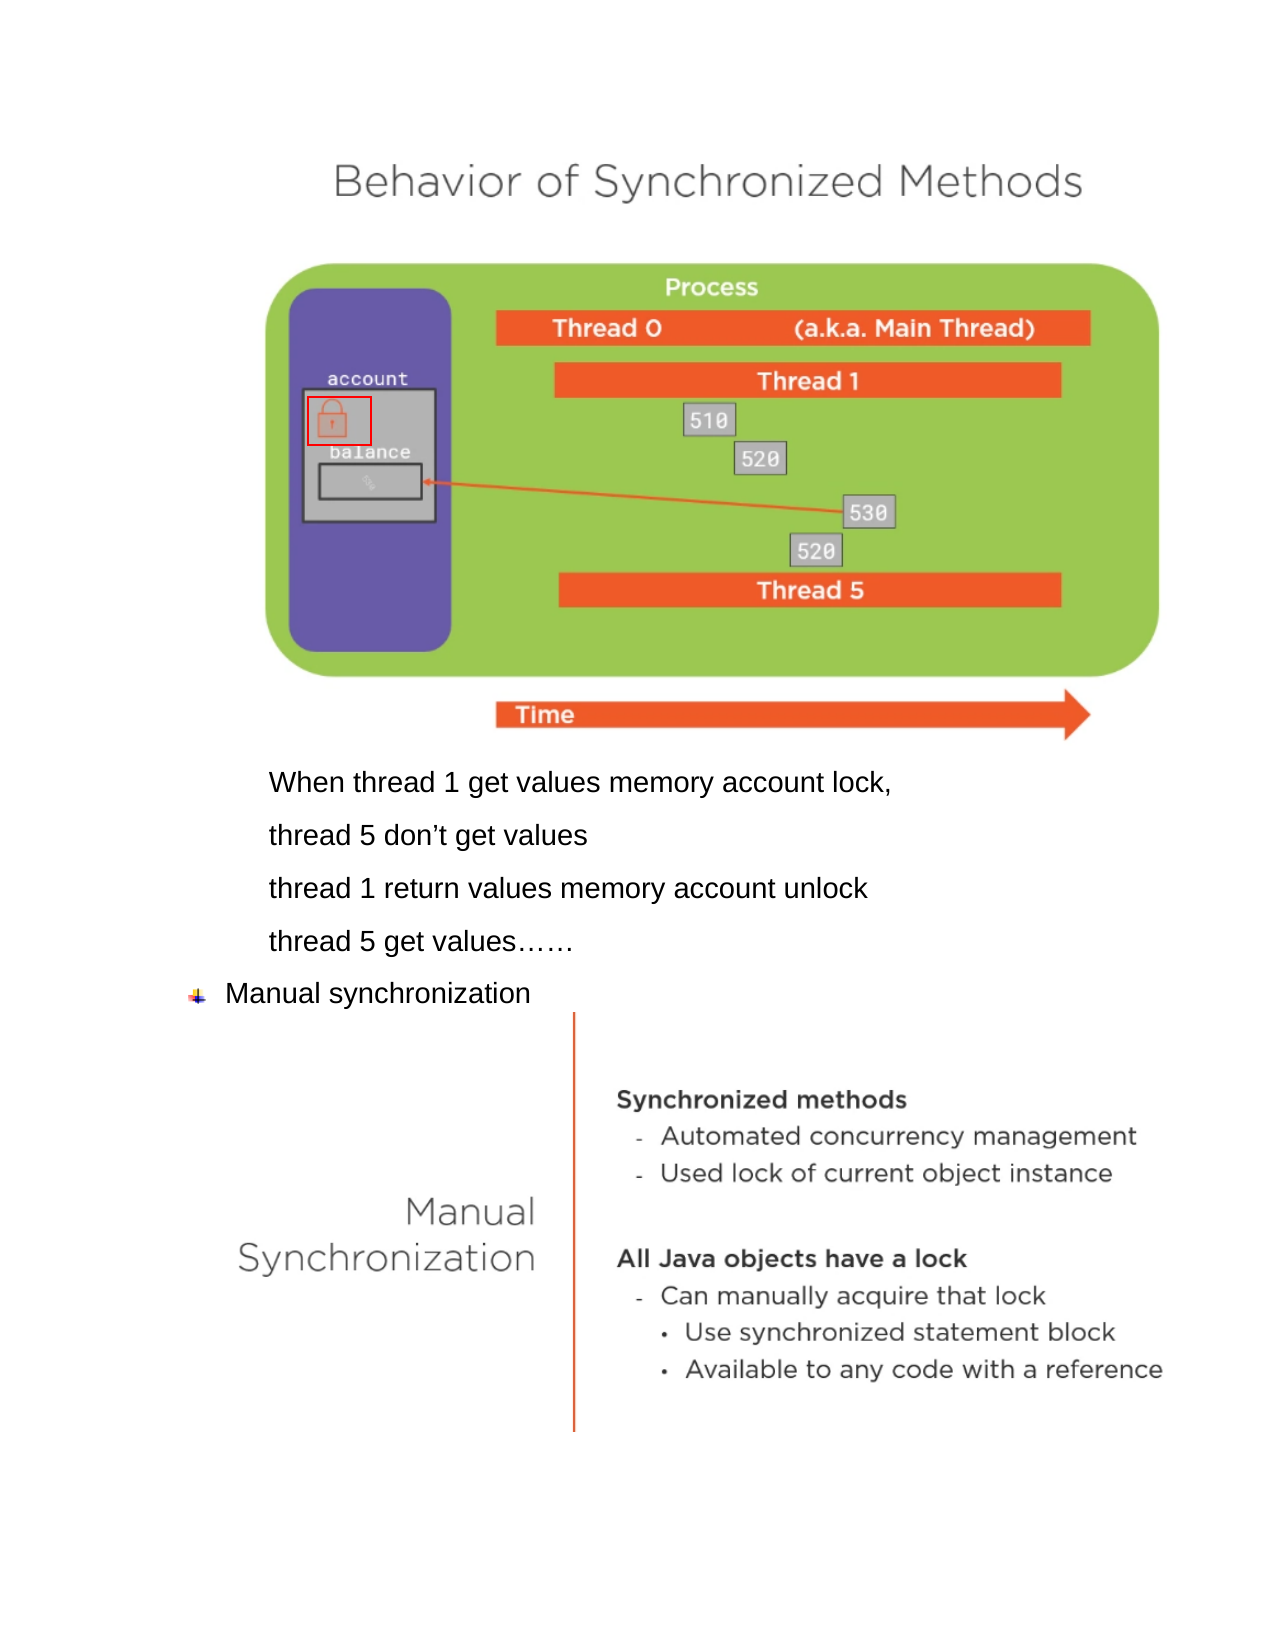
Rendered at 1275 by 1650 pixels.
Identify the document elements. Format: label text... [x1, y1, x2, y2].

picture [225, 1012, 1200, 1432]
text thread 5 get values…… [150, 924, 1125, 957]
picture [188, 987, 206, 1004]
list Manual synchronization [187, 976, 1125, 1010]
picture [225, 150, 1200, 746]
text thread 5 don’t get values [150, 818, 1125, 852]
text When thread 1 get values memory account lock, [150, 765, 1125, 799]
text thread 1 return values memory account unlock [150, 871, 1125, 904]
